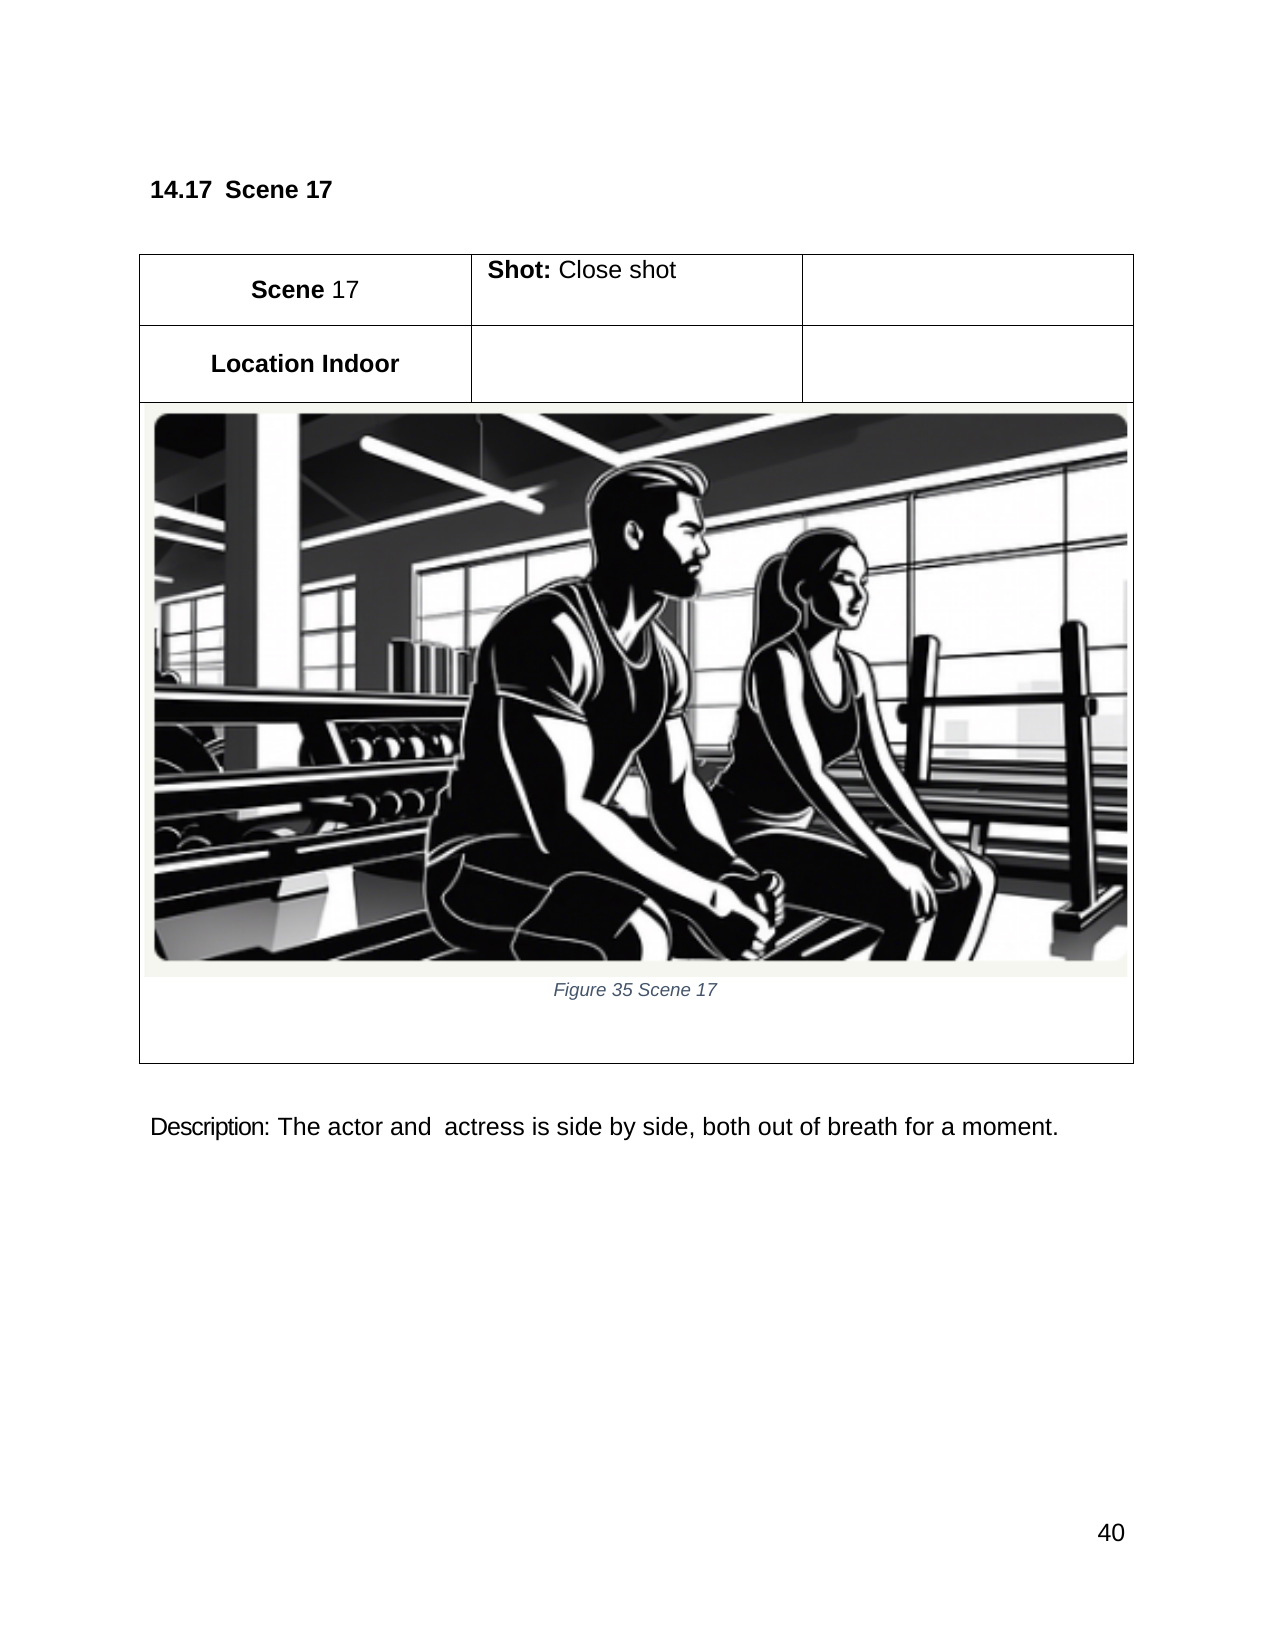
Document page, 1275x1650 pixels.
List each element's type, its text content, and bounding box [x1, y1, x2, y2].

table_cell Location Indoor [140, 326, 471, 402]
subtitle Scene 17 [150, 175, 1125, 204]
table_header Shot: Close shot [472, 255, 802, 325]
table_header [803, 255, 1133, 325]
table_cell [472, 326, 802, 402]
text Description: The actor and actress is side by side, both out of breath for a moment. [150, 1112, 1125, 1141]
table_cell [803, 326, 1133, 402]
picture [144, 403, 1128, 977]
table_header Scene 17 [140, 255, 471, 325]
table_cell Figure 35 Scene 17 [140, 403, 1133, 1063]
